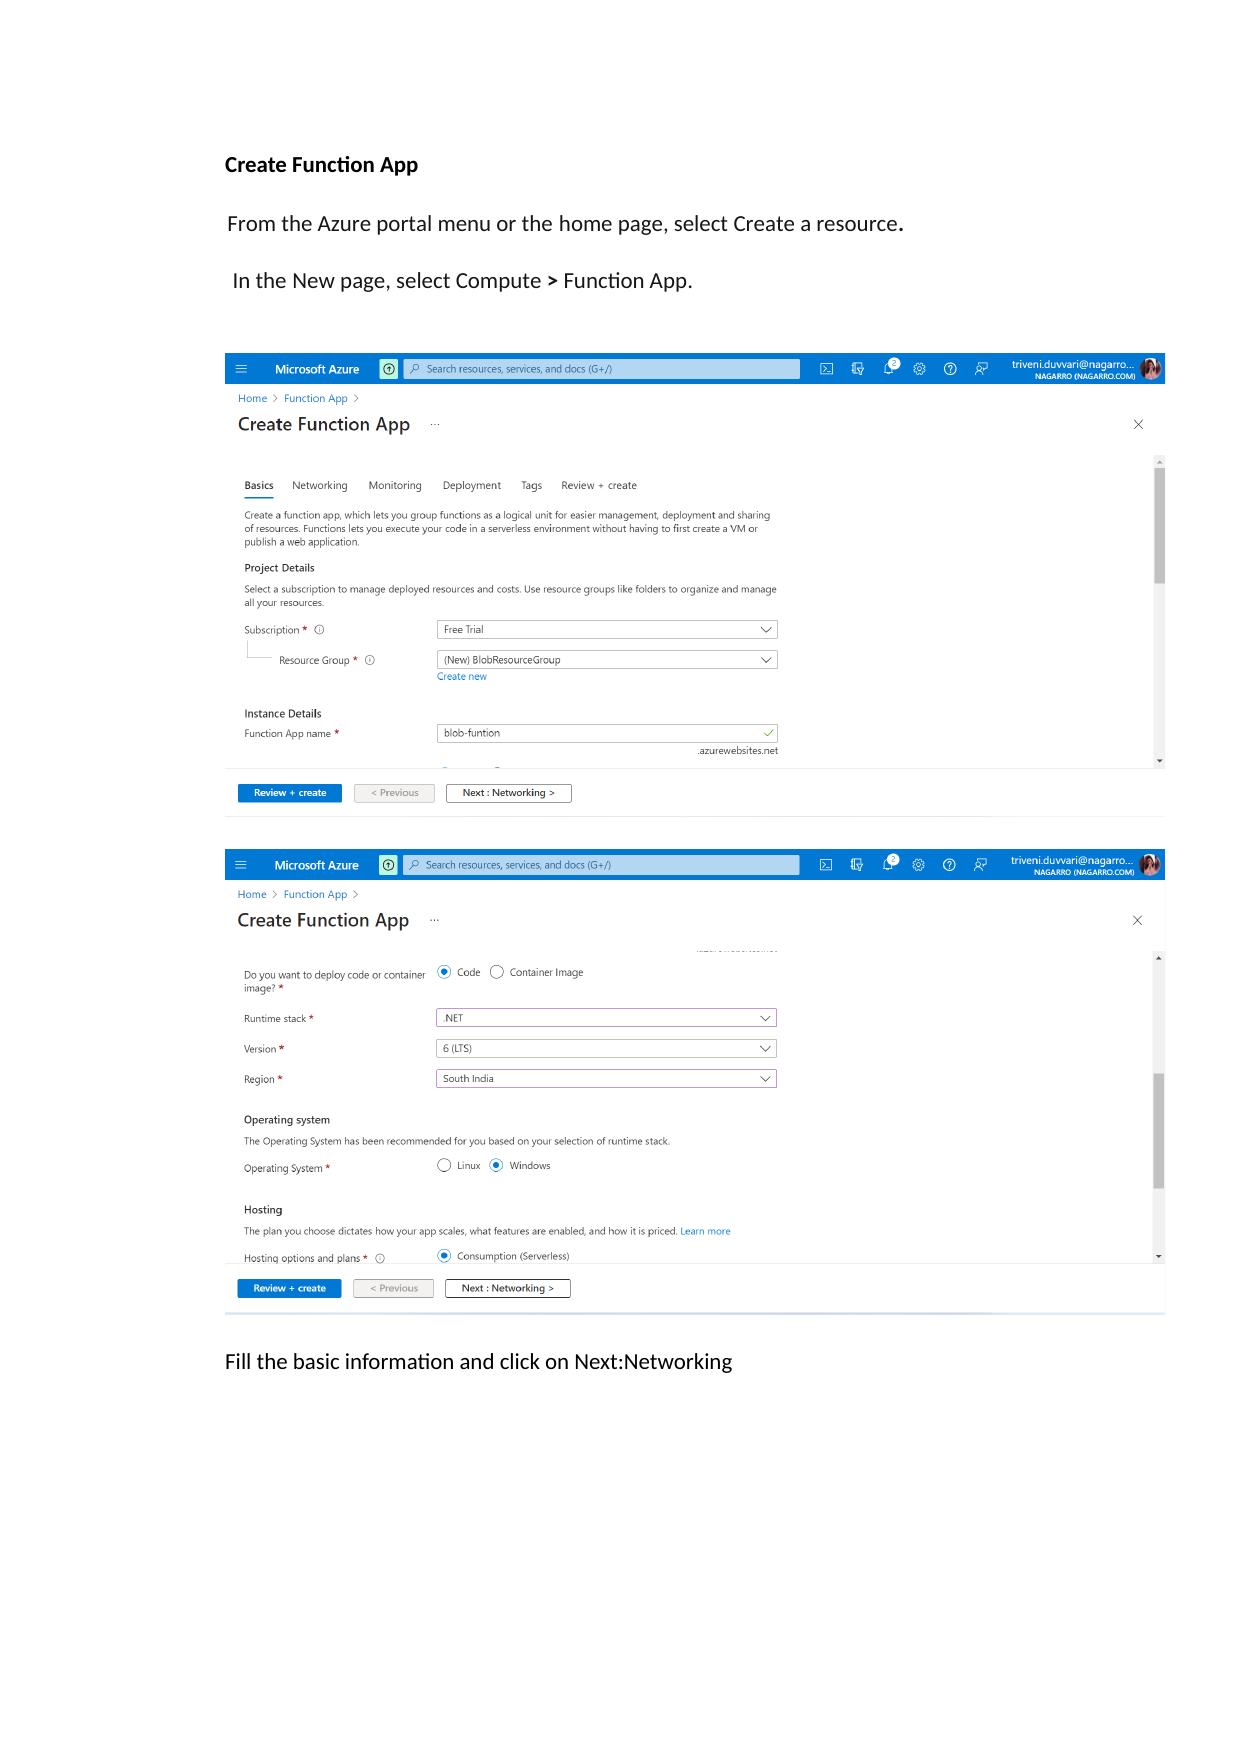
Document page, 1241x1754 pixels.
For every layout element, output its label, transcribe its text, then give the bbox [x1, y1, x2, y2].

text In the New page, select Compute > Function App. [150, 267, 1090, 294]
list Fill the basic information and click on Next:Networking [225, 1347, 1090, 1375]
list Create Function App [225, 150, 1090, 178]
picture [225, 849, 1166, 1315]
picture [225, 353, 1166, 817]
text From the Azure portal menu or the home page, select Create a resource. [150, 209, 1090, 237]
